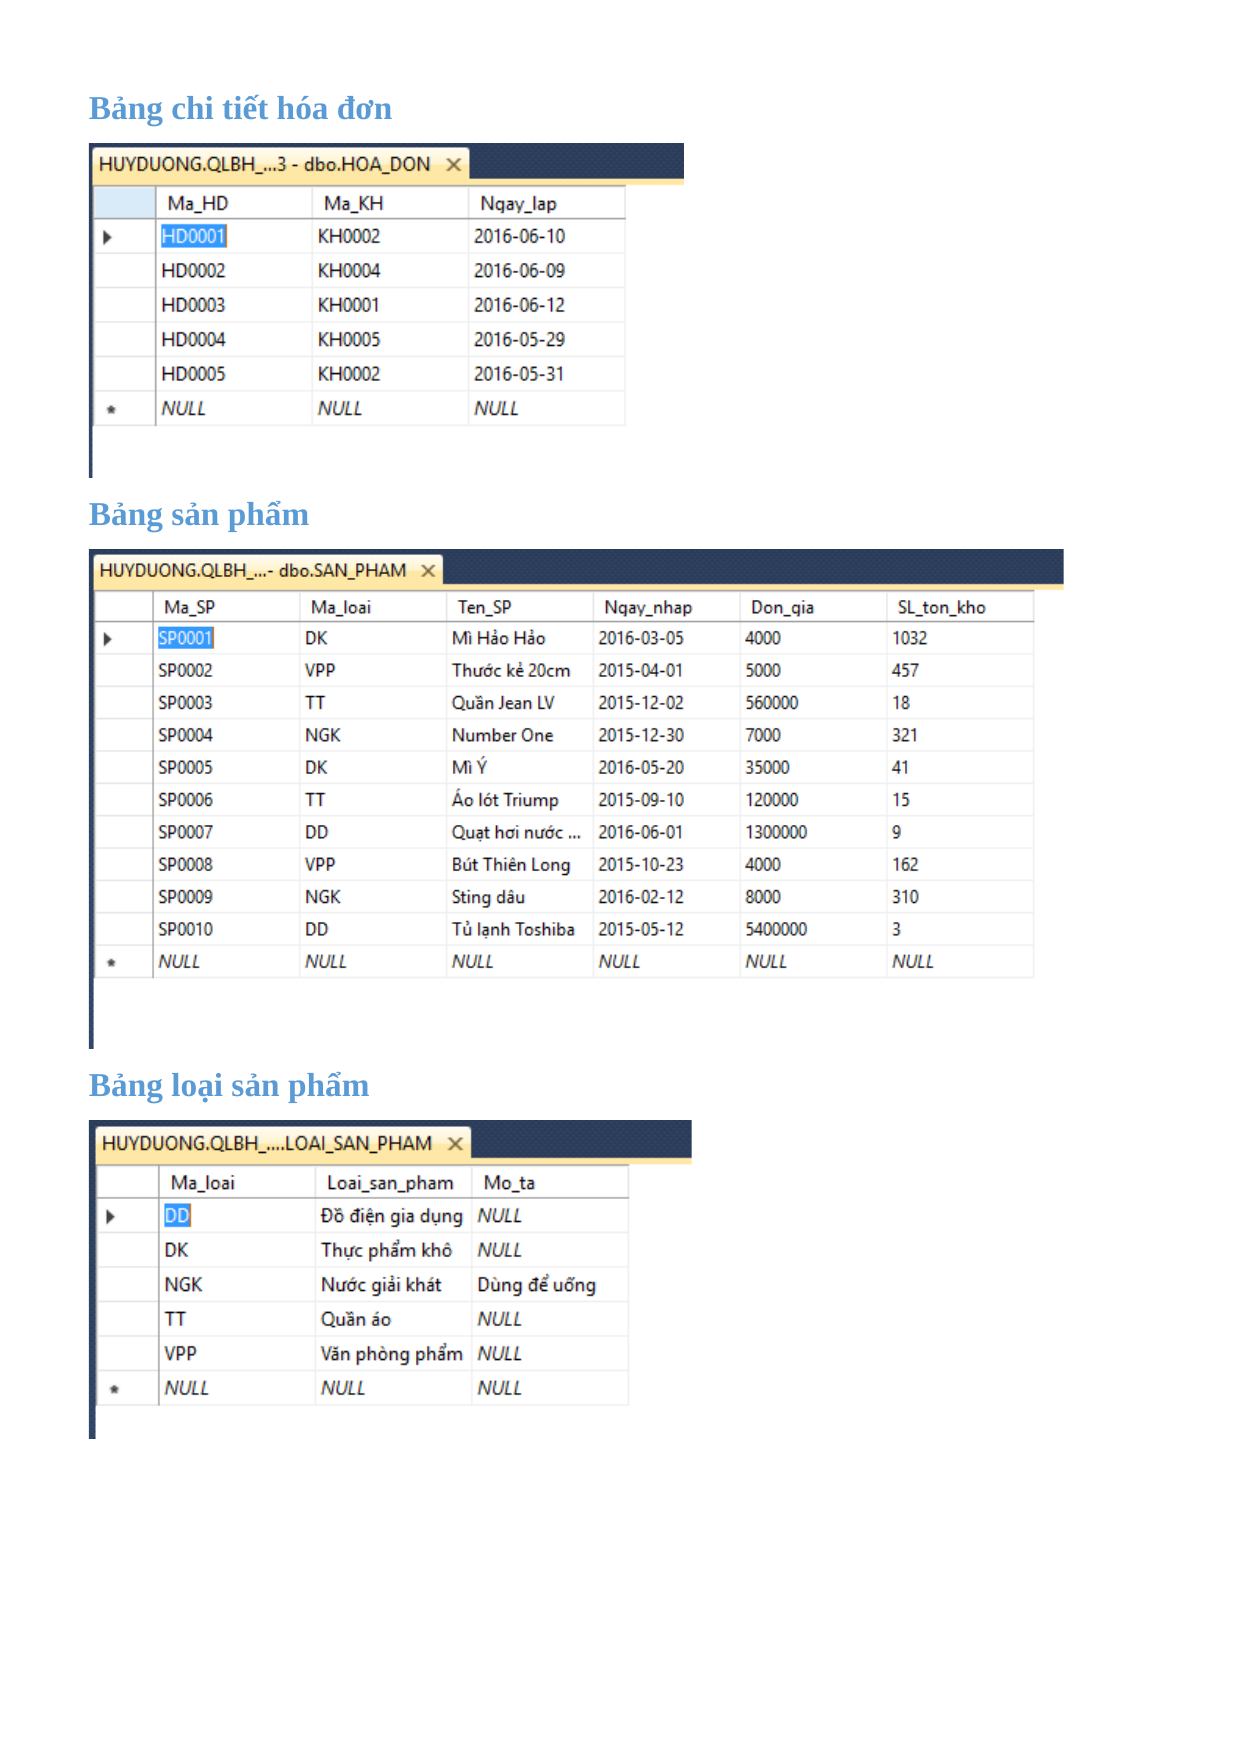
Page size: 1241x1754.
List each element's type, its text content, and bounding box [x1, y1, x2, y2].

subtitle Bảng loại sản phẩm [89, 1065, 1152, 1103]
picture [88, 549, 1064, 1049]
subtitle Bảng sản phẩm [89, 495, 1152, 533]
picture [88, 1120, 692, 1439]
subtitle Bảng chi tiết hóa đơn [89, 89, 1152, 127]
picture [88, 143, 684, 478]
